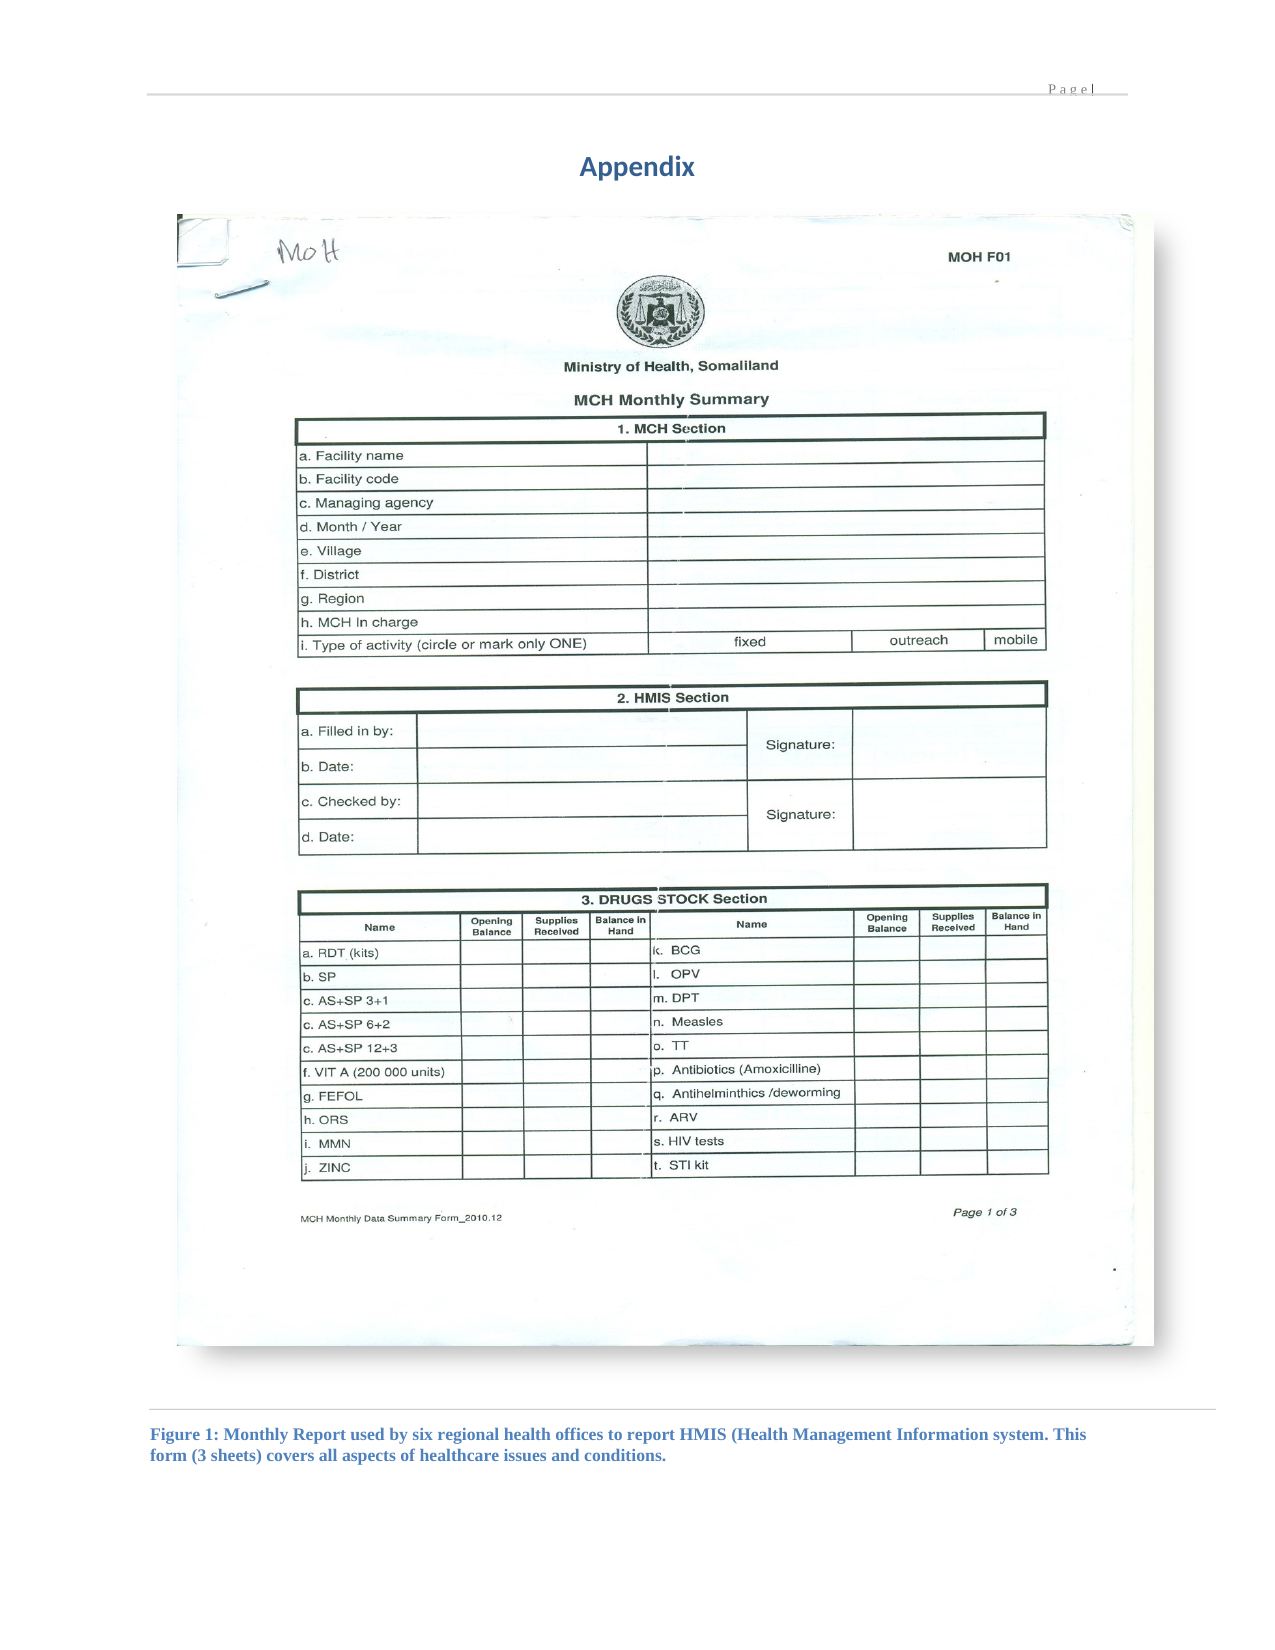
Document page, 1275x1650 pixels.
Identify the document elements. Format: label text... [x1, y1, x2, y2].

picture [145, 185, 1219, 1411]
subtitle Appendix [265, 148, 1009, 184]
text Figure 1: Monthly Report used by six regional health offices to report HMIS (Health Management Information system. This form (3 sheets) covers all aspects of healthcare issues and conditions. [150, 1424, 1104, 1466]
